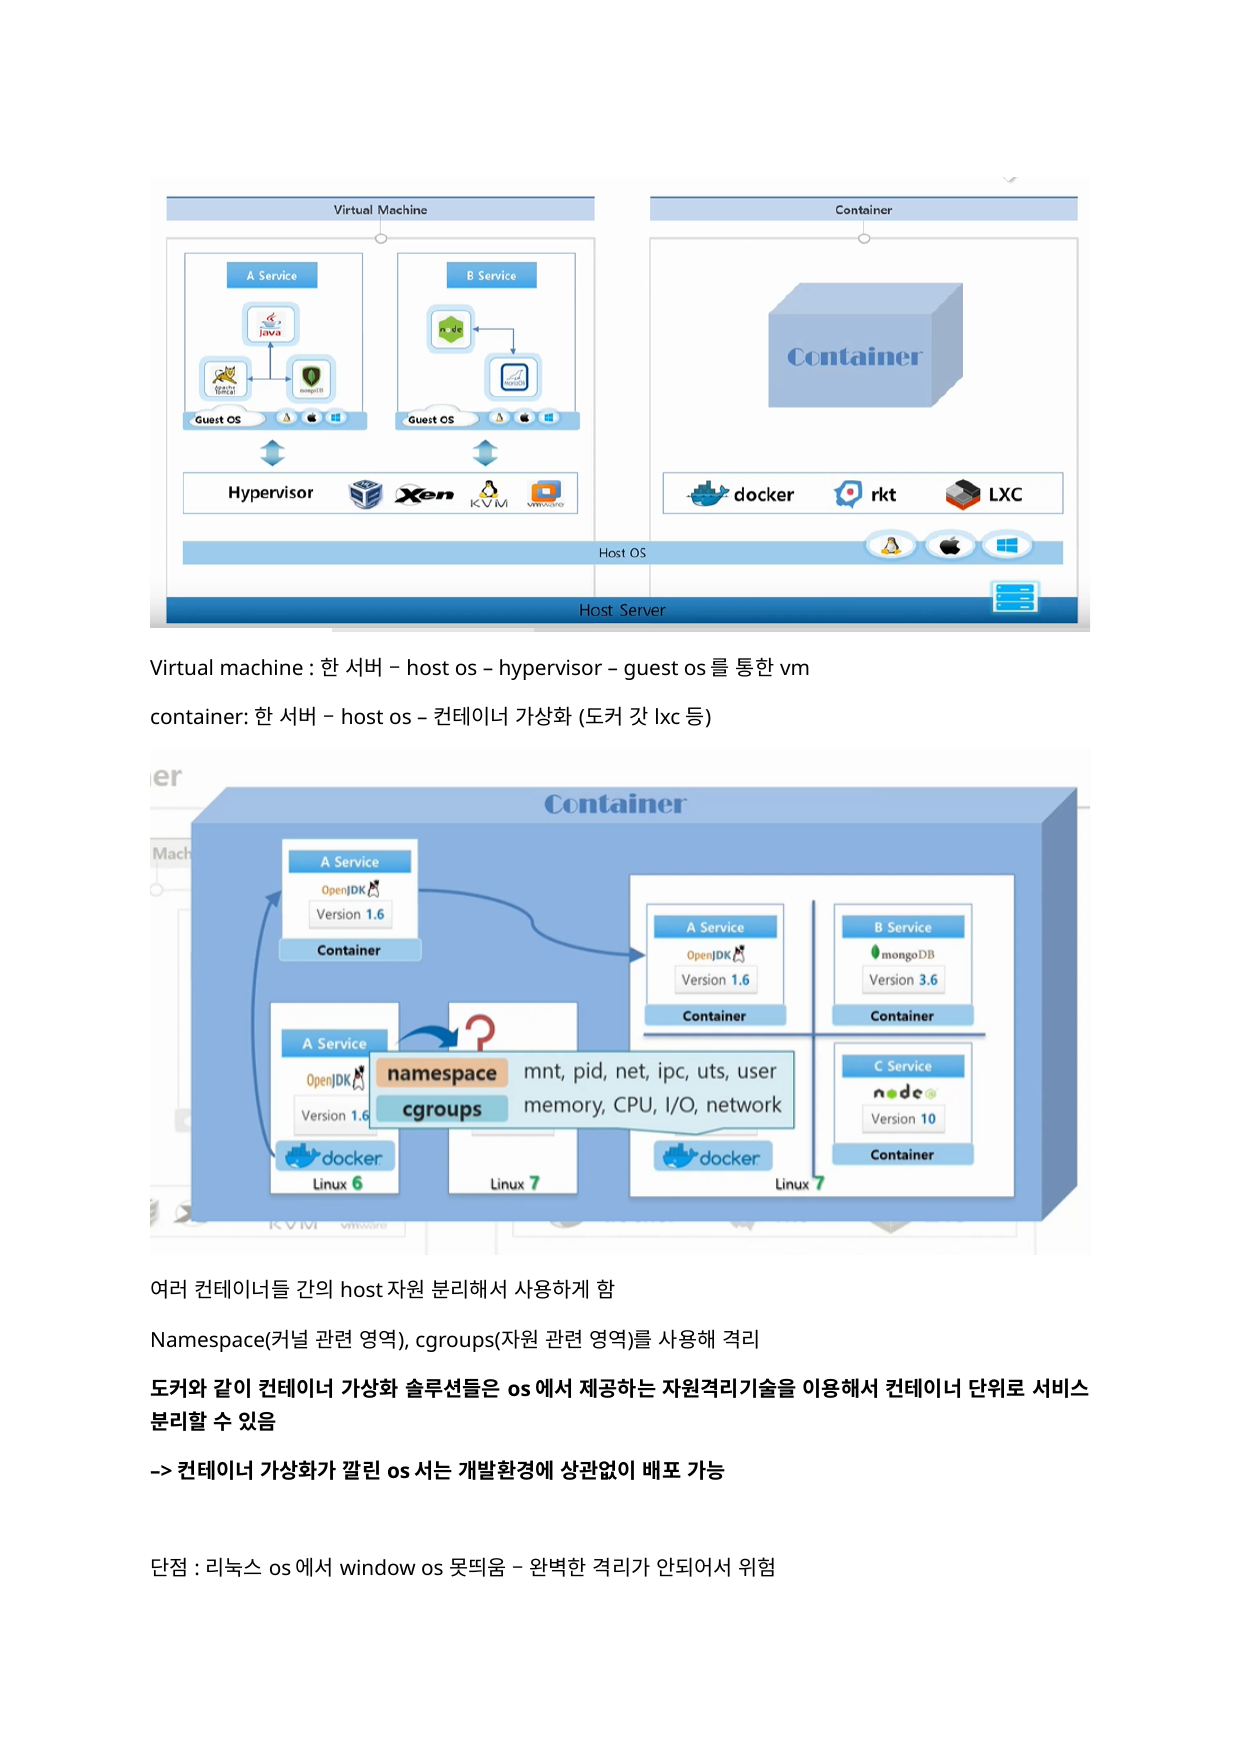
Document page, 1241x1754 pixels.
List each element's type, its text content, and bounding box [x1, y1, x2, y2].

text 여러 컨테이너들 간의 host자원 분리해서 사용하게 함 [150, 1273, 1090, 1304]
text 도커와 같이 컨테이너 가상화 솔루션들은 os에서 제공하는 자원격리기술을 이용해서 컨테이너 단위로 서비스 분리할 수 있음 [150, 1372, 1090, 1435]
text Virtual machine : 한 서버 – host os – hypervisor – guest os를 통한 vm [150, 651, 1090, 681]
text –> 컨테이너 가상화가 깔린 os서는 개발환경에 상관없이 배포 가능 [150, 1454, 1090, 1484]
text Namespace(커널 관련 영역), cgroups(자원 관련 영역)를 사용해 격리 [150, 1323, 1090, 1353]
text 단점 : 리눅스 os에서 window os 못띄움 – 완벽한 격리가 안되어서 위험 [150, 1551, 1090, 1581]
picture [150, 749, 1091, 1255]
text container: 한 서버 – host os – 컨테이너 가상화 (도커 갓 lxc 등) [150, 700, 1090, 731]
picture [150, 177, 1091, 632]
